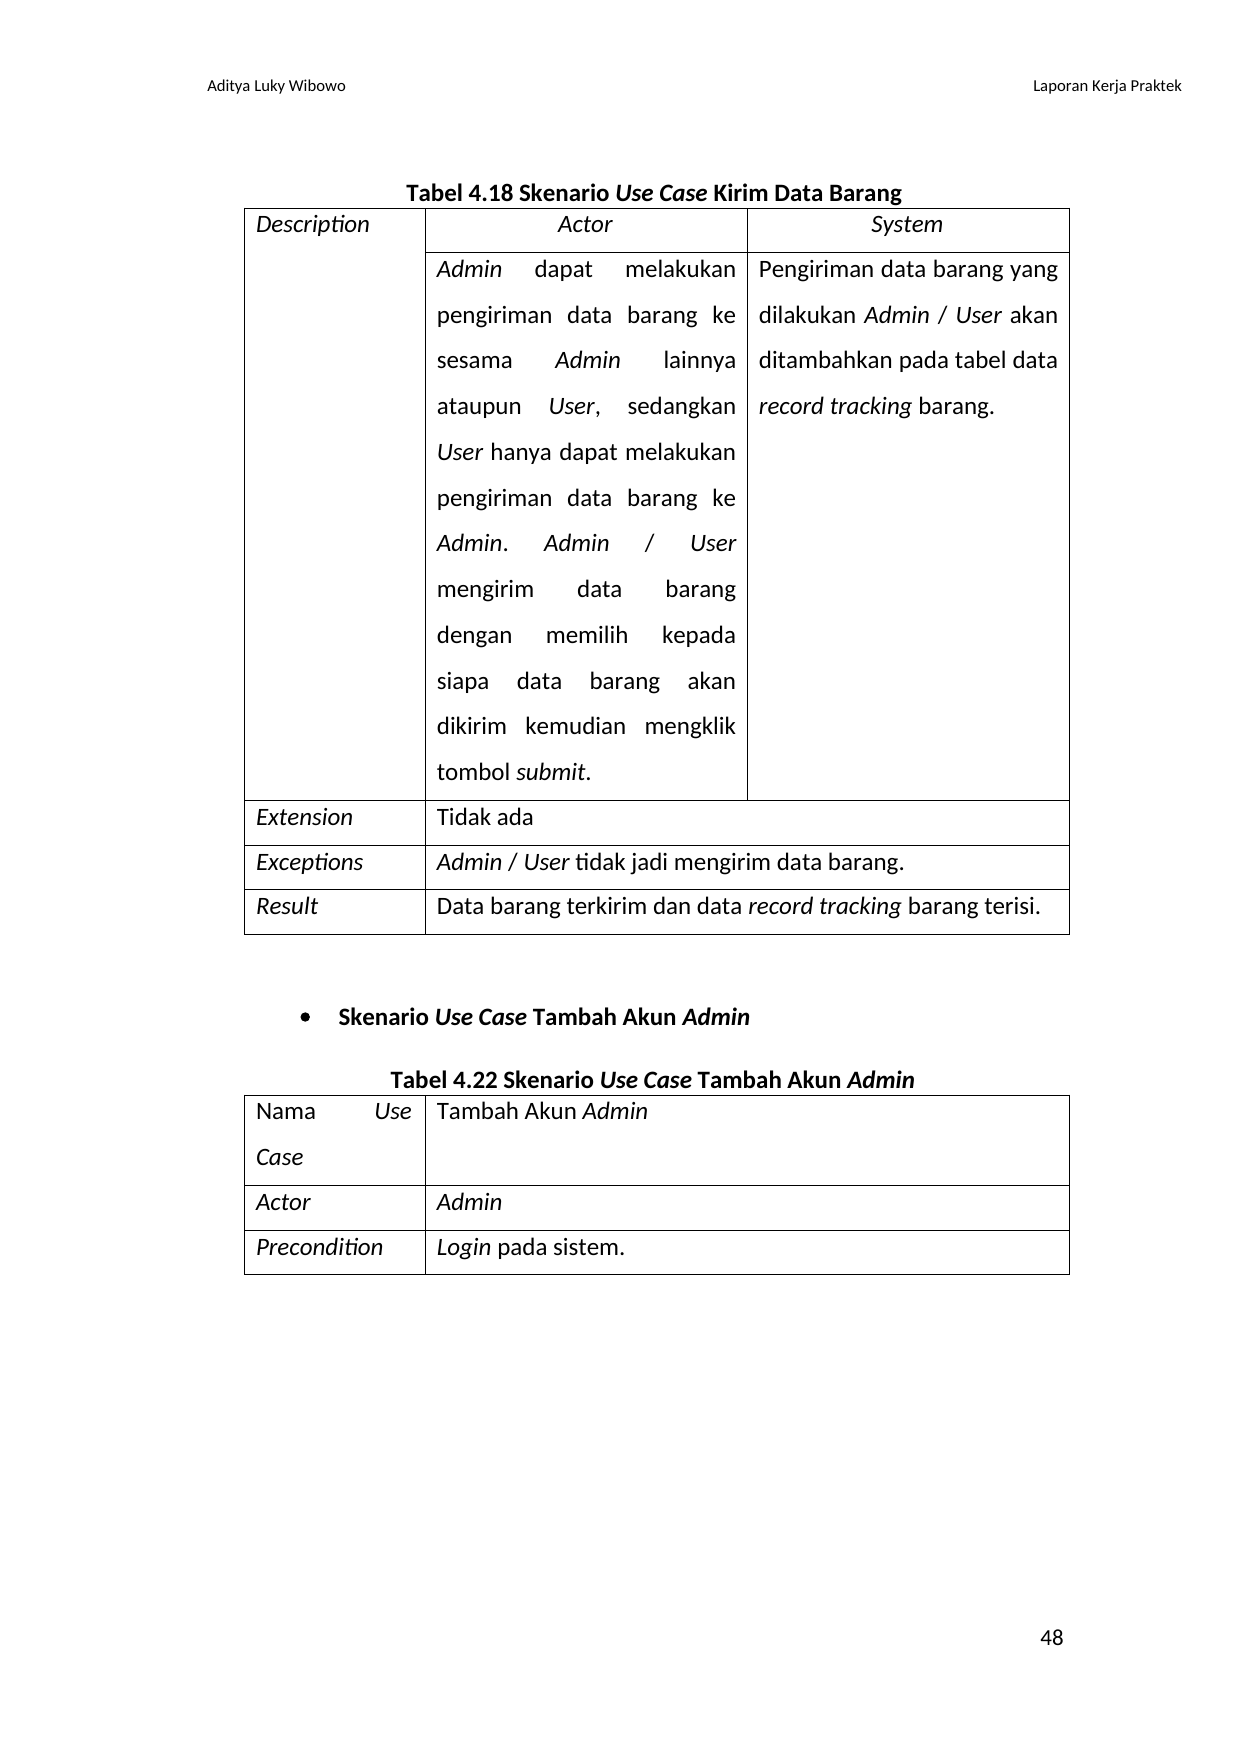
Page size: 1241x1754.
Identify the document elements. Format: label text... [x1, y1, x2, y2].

table_cell Login pada sistem. [426, 1231, 1069, 1274]
table_cell Pengiriman data barang yang dilakukan Admin / User akan ditambahkan pada tabel data record tracking barang. [748, 253, 1069, 800]
list Skenario Use Case Tambah Akun Admin [301, 1002, 1063, 1032]
table_cell Precondition [245, 1231, 425, 1274]
table_cell Exceptions [245, 846, 425, 889]
table_cell Result [245, 890, 425, 934]
table_cell Extension [245, 801, 425, 844]
table_header Description [245, 209, 425, 800]
table_cell Actor [245, 1186, 425, 1229]
table_header Tambah Akun Admin [426, 1096, 1069, 1185]
table_cell Admin / User tidak jadi mengirim data barang. [426, 846, 1069, 889]
table_header Actor [426, 209, 747, 252]
table_header System [748, 209, 1069, 252]
table_cell Admin dapat melakukan pengiriman data barang ke sesama Admin lainnya ataupun User, sedangkan User hanya dapat melakukan pengiriman data barang ke Admin. Admin / User mengirim data barang dengan memilih kepada siapa data barang akan dikirim kemudian mengklik tombol submit. [426, 253, 747, 800]
table_cell Data barang terkirim dan data record tracking barang terisi. [426, 890, 1069, 934]
table_cell Tidak ada [426, 801, 1069, 844]
table_header Nama Use Case [245, 1096, 425, 1185]
table_cell Admin [426, 1186, 1069, 1229]
